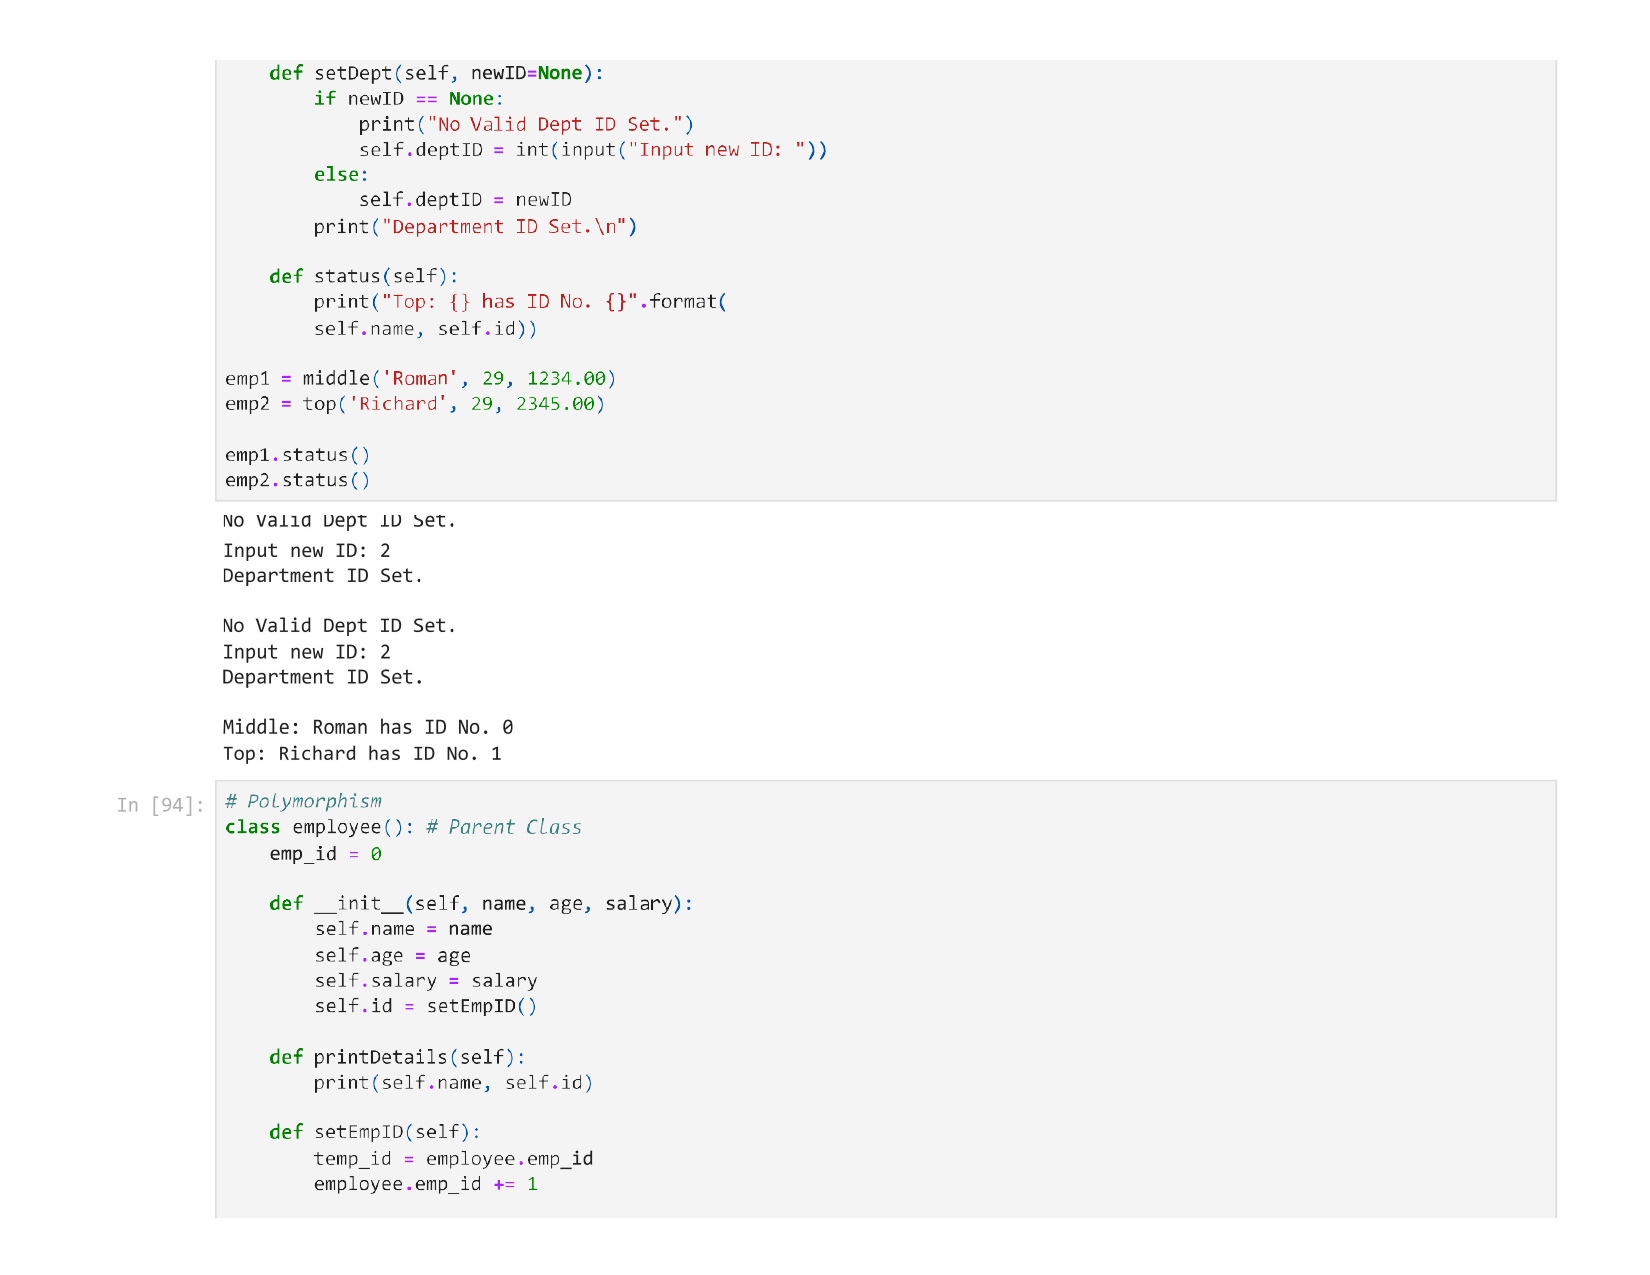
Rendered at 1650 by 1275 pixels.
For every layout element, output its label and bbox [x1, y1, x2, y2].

picture [314, 1123, 559, 1194]
picture [629, 895, 649, 910]
picture [452, 369, 614, 414]
picture [223, 718, 513, 734]
picture [416, 895, 459, 910]
picture [223, 669, 421, 688]
picture [449, 819, 515, 834]
picture [426, 819, 438, 833]
picture [224, 644, 390, 663]
picture [224, 543, 390, 561]
picture [303, 369, 436, 414]
picture [226, 446, 368, 490]
picture [226, 396, 269, 414]
picture [315, 166, 358, 181]
picture [315, 1048, 591, 1093]
picture [315, 191, 503, 237]
picture [223, 515, 454, 531]
picture [517, 219, 537, 233]
picture [223, 745, 501, 764]
picture [650, 293, 716, 308]
picture [494, 115, 693, 160]
picture [360, 115, 492, 160]
picture [270, 1048, 303, 1064]
picture [549, 219, 581, 233]
picture [517, 192, 571, 206]
picture [225, 793, 411, 864]
picture [223, 568, 421, 586]
picture [223, 617, 454, 636]
picture [226, 371, 269, 389]
picture [550, 899, 582, 914]
picture [595, 218, 615, 235]
picture [270, 1123, 303, 1139]
picture [315, 64, 501, 105]
picture [561, 294, 582, 308]
picture [314, 895, 414, 935]
picture [316, 947, 537, 1016]
picture [315, 267, 549, 339]
picture [527, 818, 581, 834]
picture [270, 64, 303, 80]
picture [651, 899, 672, 914]
picture [270, 268, 303, 283]
picture [706, 145, 739, 156]
picture [118, 796, 202, 816]
picture [270, 895, 303, 910]
picture [751, 142, 772, 156]
